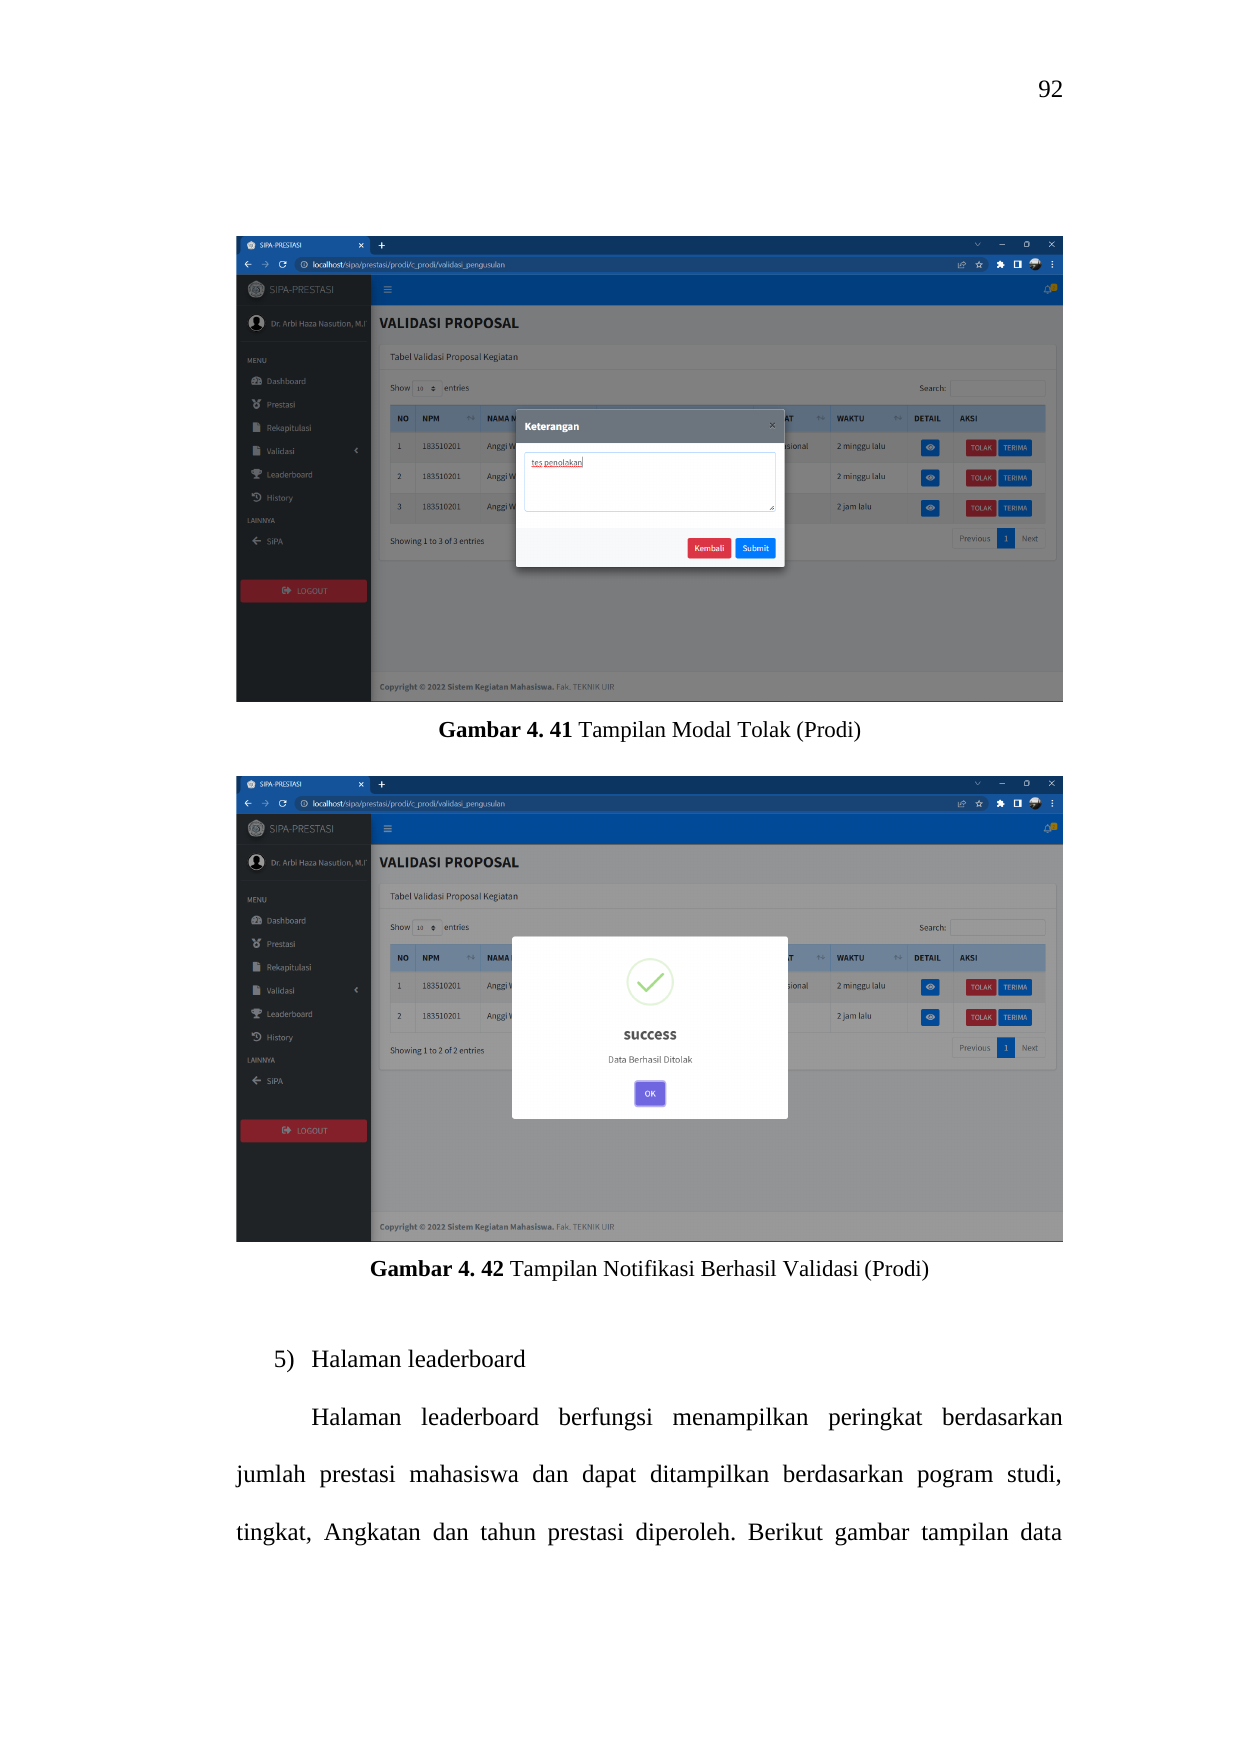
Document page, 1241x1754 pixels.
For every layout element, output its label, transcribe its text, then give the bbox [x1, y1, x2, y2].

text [236, 1402, 1063, 1546]
text Gambar 4. 42 Tampilan Notifikasi Berhasil Validasi (Prodi) [236, 1256, 1063, 1282]
text Gambar 4. 41 Tampilan Modal Tolak (Prodi) [236, 716, 1063, 742]
list Halaman leaderboard [274, 1344, 1063, 1373]
picture [236, 236, 1063, 702]
picture [236, 776, 1063, 1242]
